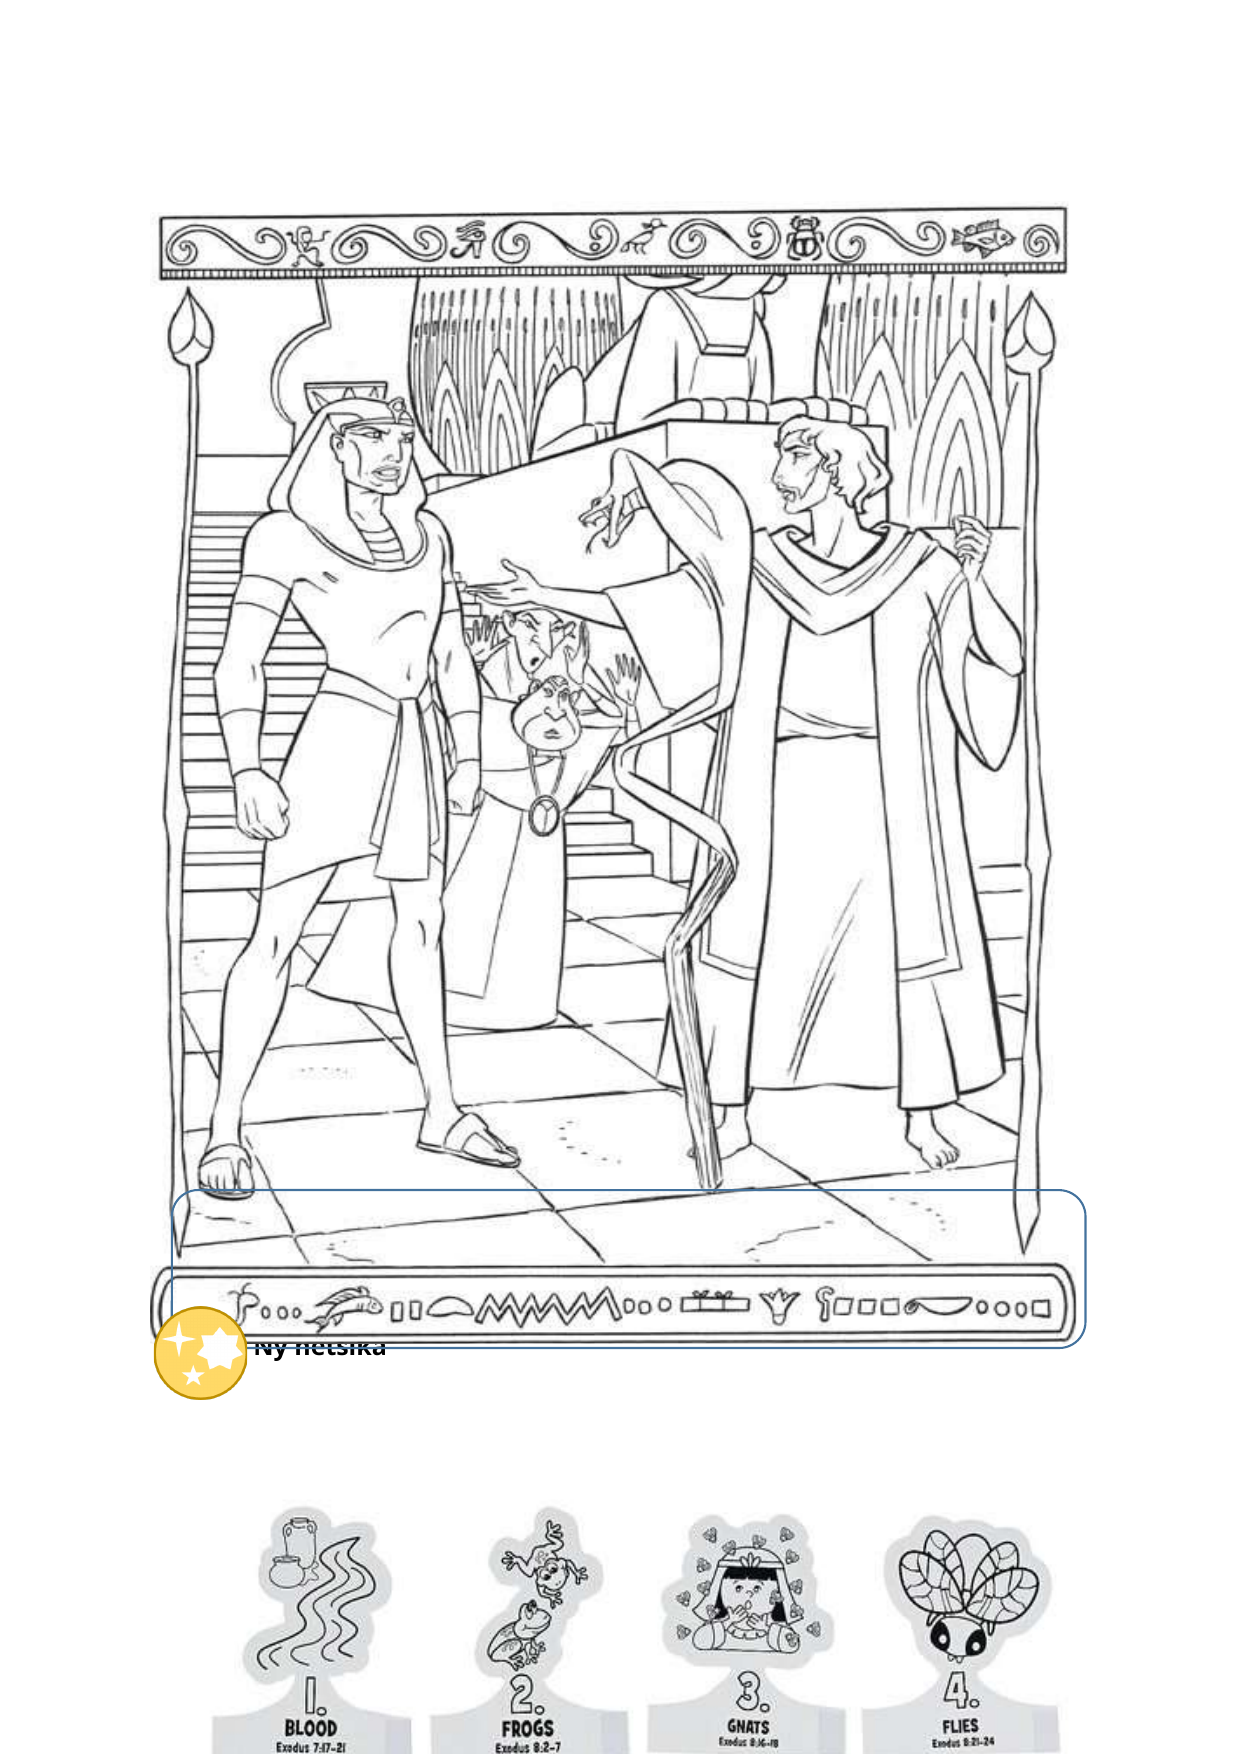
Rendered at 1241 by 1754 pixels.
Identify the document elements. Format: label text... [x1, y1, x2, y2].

picture [150, 1422, 1132, 1754]
picture [150, 201, 1077, 1400]
text Ny hetsika [248, 1328, 1090, 1362]
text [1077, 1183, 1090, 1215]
